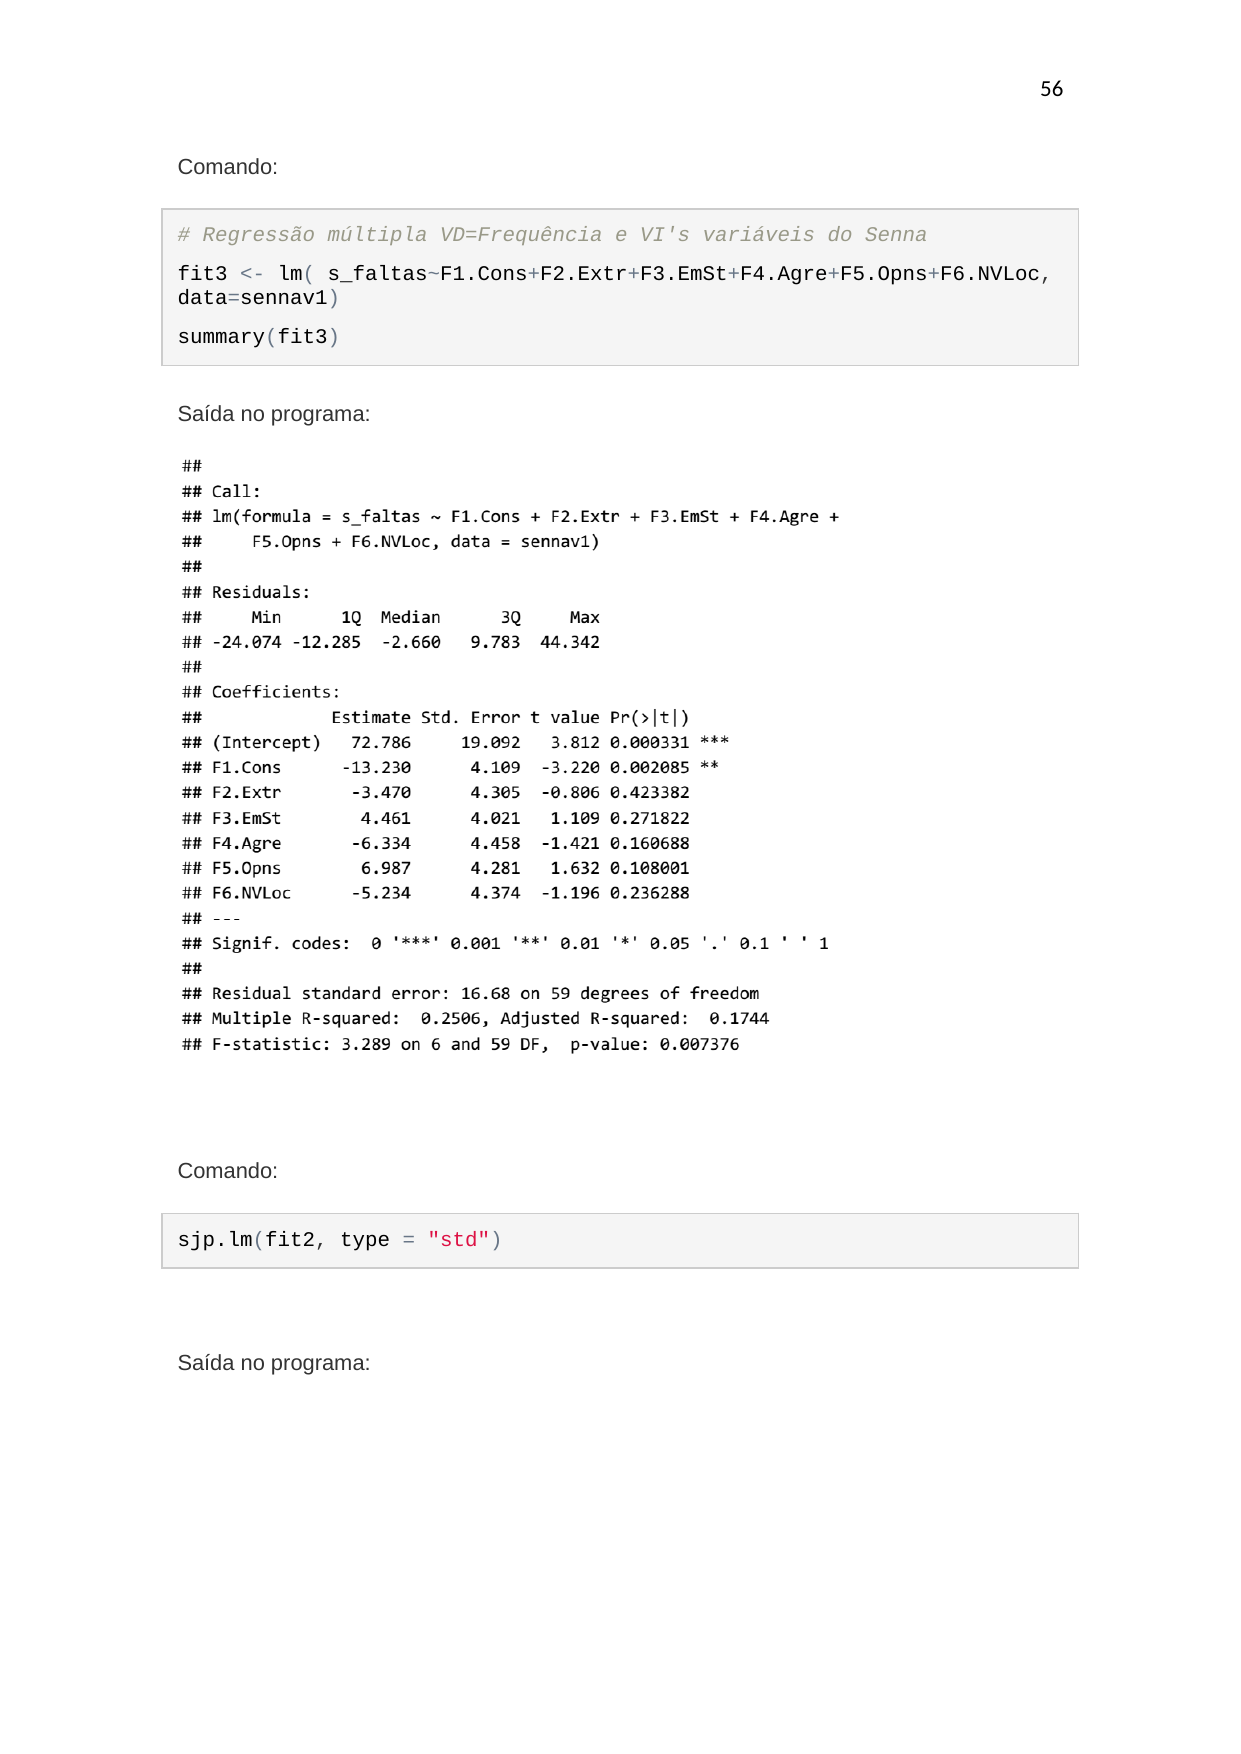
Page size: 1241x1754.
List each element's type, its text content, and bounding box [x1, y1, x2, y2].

text sjp.lm(fit2, type = "std") [163, 1214, 1078, 1267]
text fit3 <- lm( s_faltas~F1.Cons+F2.Extr+F3.EmSt+F4.Agre+F5.Opns+F6.NVLoc, data=sennav1) [163, 247, 1078, 310]
text summary(fit3) [163, 310, 1078, 365]
text Comando: [177, 148, 1063, 179]
text Comando: [177, 1152, 1063, 1183]
text Saída no programa: [177, 1344, 1063, 1375]
text # Regressão múltipla VD=Frequência e VI's variáveis do Senna [163, 210, 1078, 247]
picture [177, 455, 868, 1063]
text Saída no programa: [177, 395, 1063, 427]
